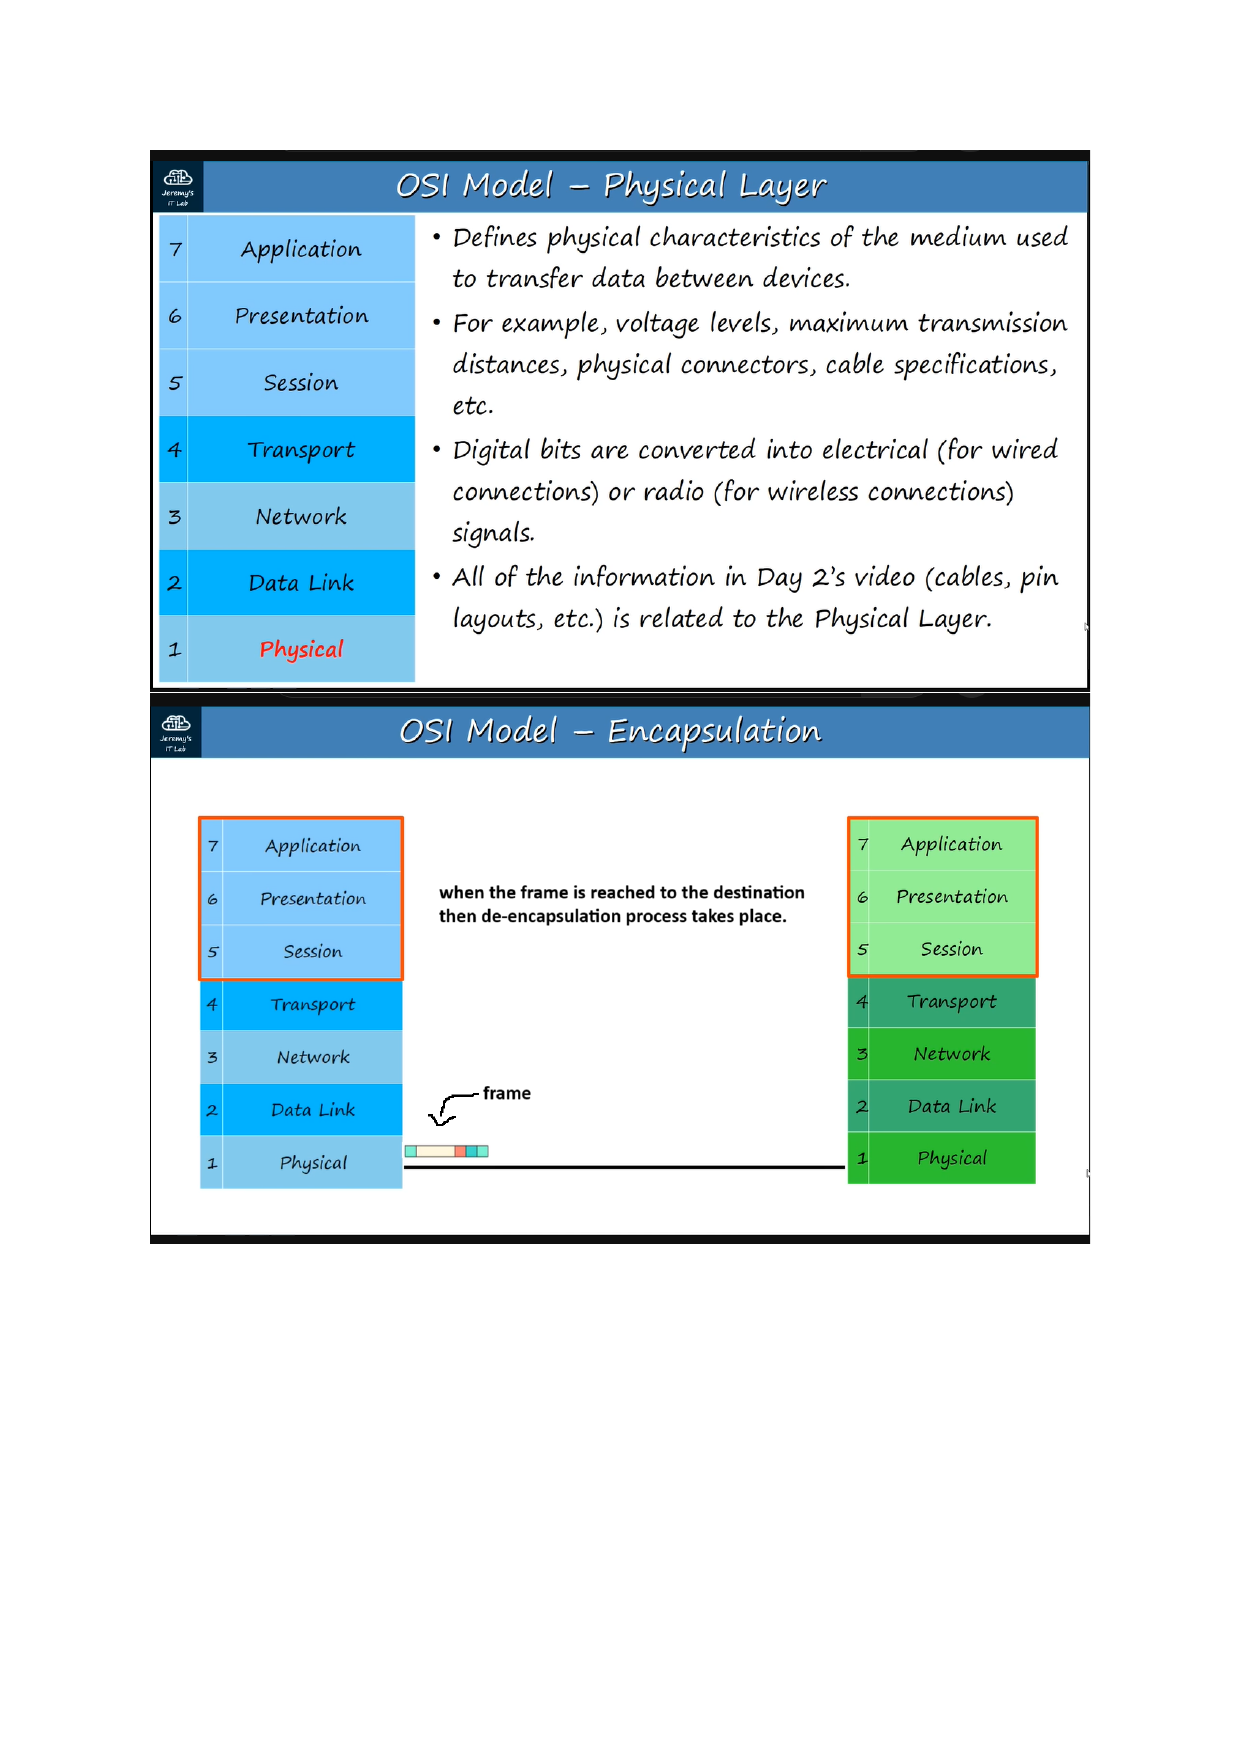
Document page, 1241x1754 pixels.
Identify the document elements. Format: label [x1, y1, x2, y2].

picture [150, 693, 1091, 1244]
picture [150, 150, 1091, 692]
